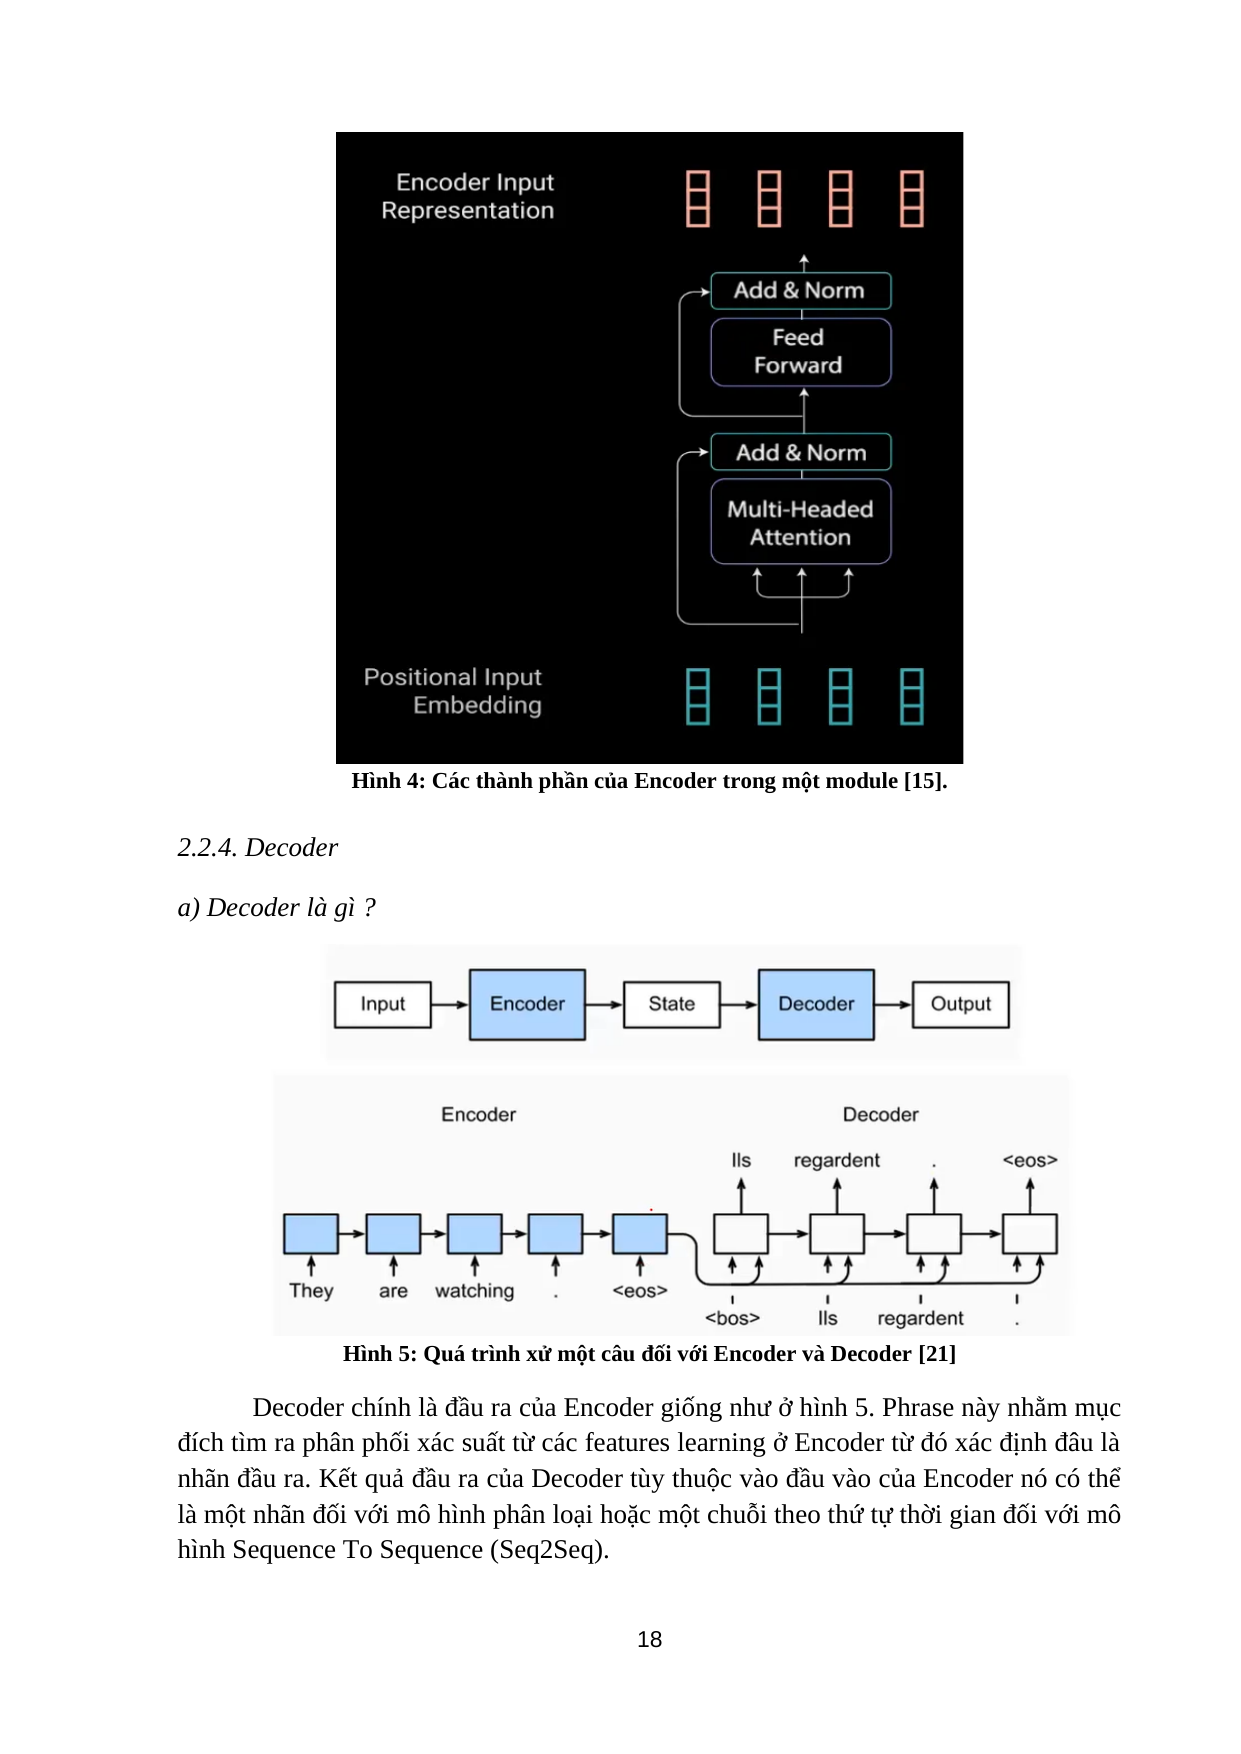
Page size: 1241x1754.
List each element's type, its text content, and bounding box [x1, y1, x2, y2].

text a) Decoder là gì ? [177, 891, 1122, 922]
text Decoder chính là đầu ra của Encoder giống như ở hình 5. Phrase này nhằm mục đích tìm ra phân phối xác suất từ các features learning ở Encoder từ đó xác định đâu là nhãn đầu ra. Kết quả đầu ra của Decoder tùy thuộc vào đầu vào của Encoder nó có thể là một nhãn đối với mô hình phân loại hoặc một chuỗi theo thứ tự thời gian đối với mô hình Sequence To Sequence (Seq2Seq). [177, 1391, 1122, 1565]
text 2.2.4. Decoder [177, 831, 1122, 862]
picture [336, 132, 964, 764]
picture [206, 939, 1093, 1336]
text Hình 4: Các thành phần của Encoder trong một module [15]. [177, 767, 1122, 793]
text Hình 5: Quá trình xử một câu đối với Encoder và Decoder [21] [177, 1340, 1122, 1366]
